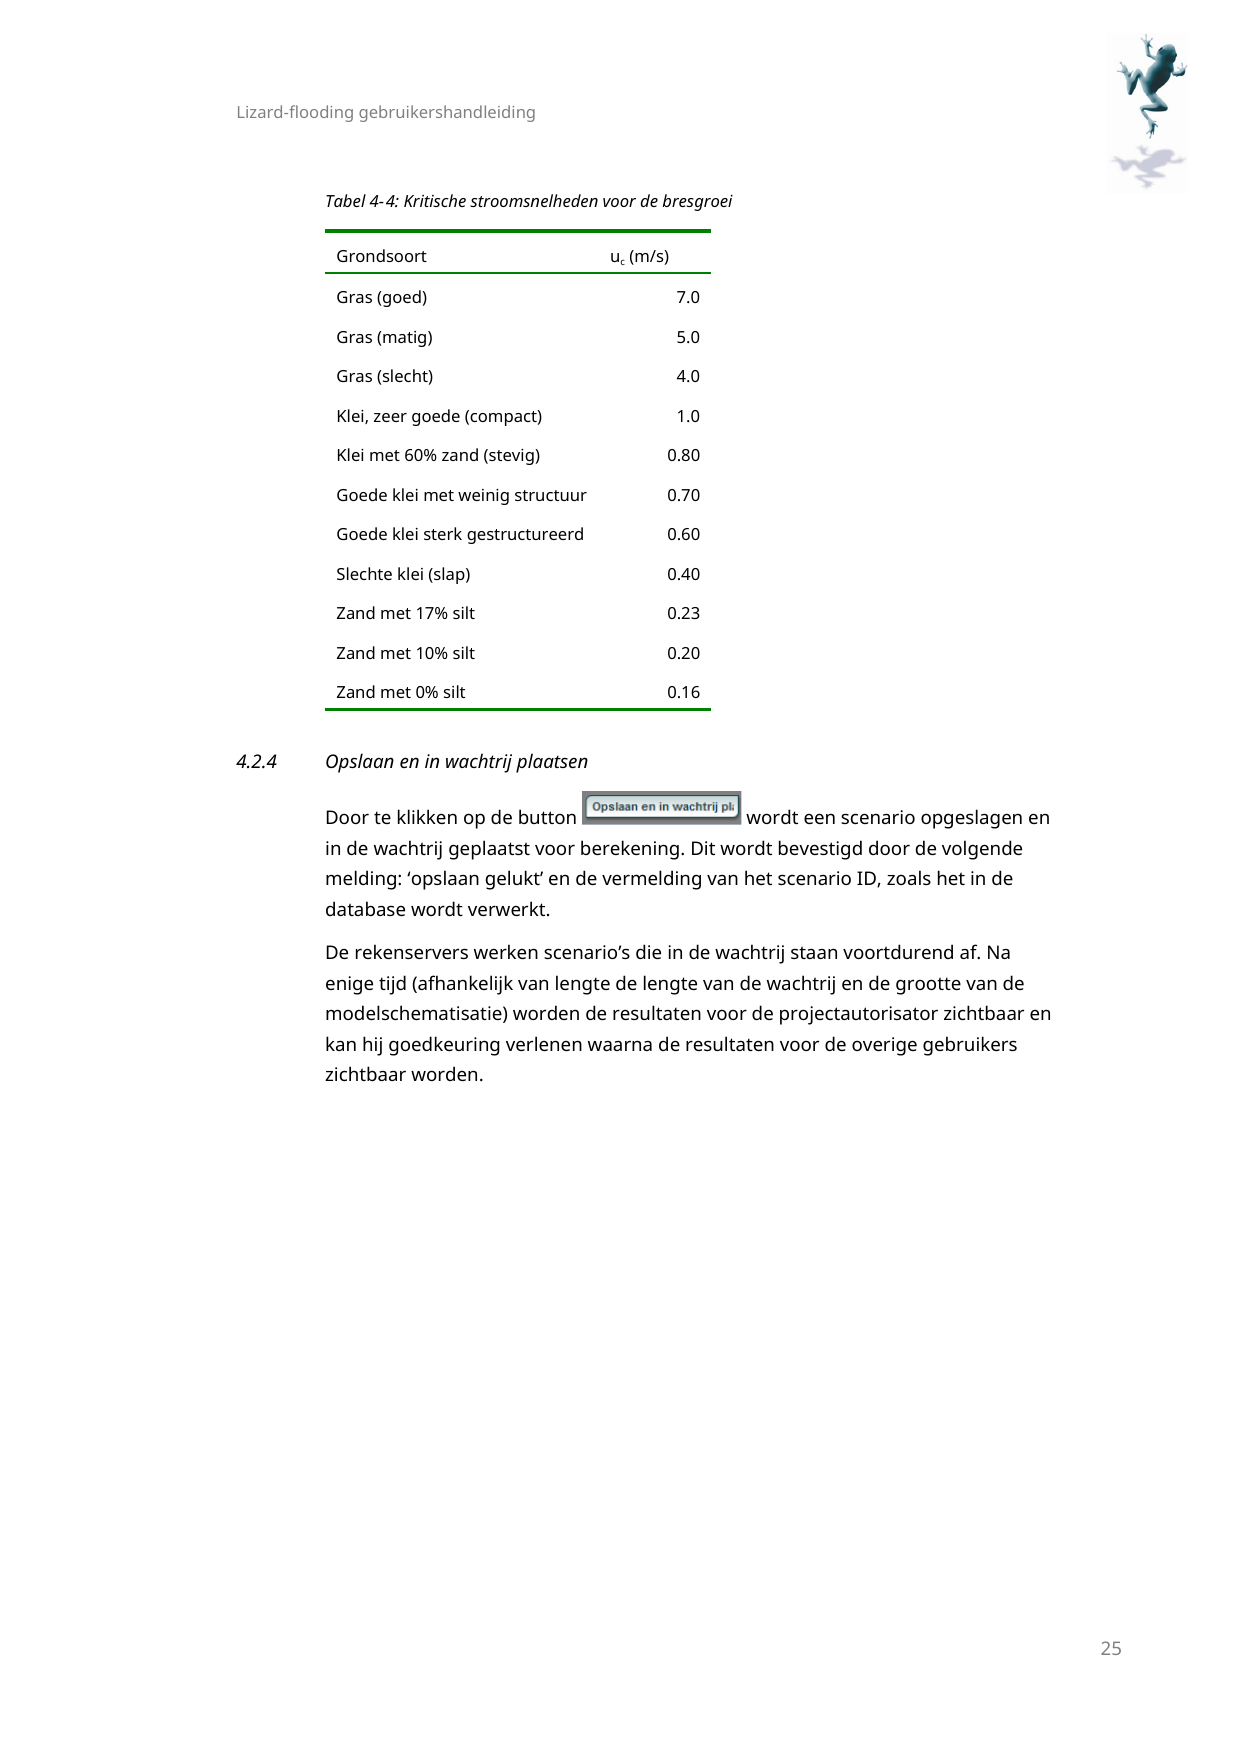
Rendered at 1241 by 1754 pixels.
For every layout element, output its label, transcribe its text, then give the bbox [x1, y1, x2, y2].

table_cell 4.0 [599, 353, 711, 392]
table_cell Goede klei met weinig structuur [325, 471, 598, 510]
table_cell 0.60 [599, 510, 711, 550]
table_cell 0.40 [599, 550, 711, 589]
table_cell 0.80 [599, 431, 711, 471]
table_cell 0.23 [599, 589, 711, 629]
table_cell 0.16 [599, 668, 711, 708]
subtitle Opslaan en in wachtrij plaatsen [236, 748, 1063, 774]
table_cell 1.0 [599, 392, 711, 431]
table_cell Gras (matig) [325, 313, 598, 352]
table_cell 7.0 [599, 274, 711, 313]
table_cell Klei met 60% zand (stevig) [325, 431, 598, 471]
table_cell Zand met 0% silt [325, 668, 598, 708]
table_cell 0.70 [599, 471, 711, 510]
picture [1106, 33, 1188, 194]
text De rekenservers werken scenario’s die in de wachtrij staan voortdurend af. Na enige tijd (afhankelijk van lengte de lengte van de wachtrij en de grootte van de modelschematisatie) worden de resultaten voor de projectautorisator zichtbaar en kan hij goedkeuring verlenen waarna de resultaten voor de overige gebruikers zichtbaar worden. [325, 939, 1063, 1087]
table_cell Slechte klei (slap) [325, 550, 598, 589]
table_cell Gras (goed) [325, 274, 598, 313]
text Tabel 4-4: Kritische stroomsnelheden voor de bresgroei [325, 190, 1063, 212]
table_cell Goede klei sterk gestructureerd [325, 510, 598, 550]
picture [582, 791, 742, 825]
table_cell 5.0 [599, 313, 711, 352]
table_cell Gras (slecht) [325, 353, 598, 392]
table_header uc (m/s) [599, 233, 711, 272]
table_header Grondsoort [325, 233, 598, 272]
table_cell Klei, zeer goede (compact) [325, 392, 598, 431]
table_cell Zand met 17% silt [325, 589, 598, 629]
table_cell 0.20 [599, 629, 711, 668]
table_cell Zand met 10% silt [325, 629, 598, 668]
text Door te klikken op de button wordt een scenario opgeslagen en in de wachtrij geplaatst voor berekening. Dit wordt bevestigd door de volgende melding: ‘opslaan gelukt’ en de vermelding van het scenario ID, zoals het in de database wordt verwerkt. [325, 792, 1063, 922]
